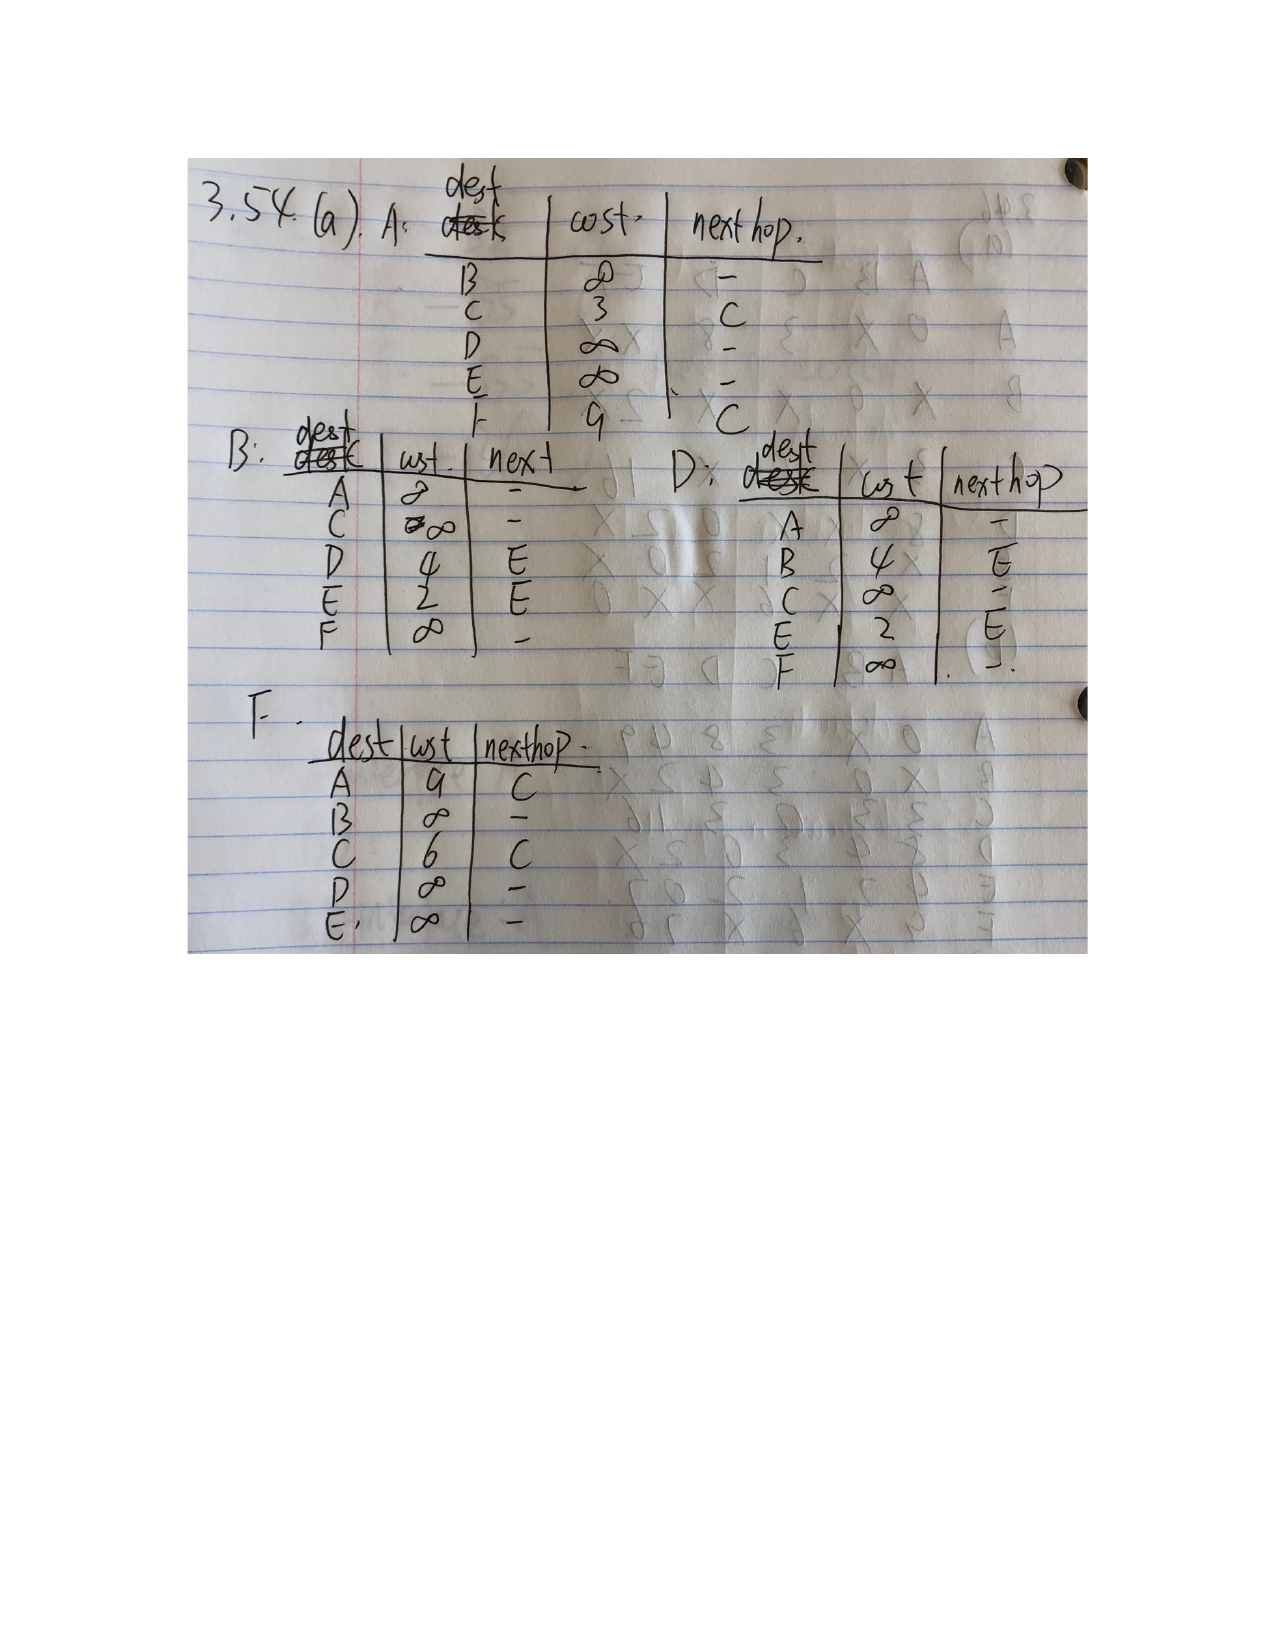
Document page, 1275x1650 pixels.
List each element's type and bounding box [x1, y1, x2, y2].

picture [187, 158, 1088, 954]
